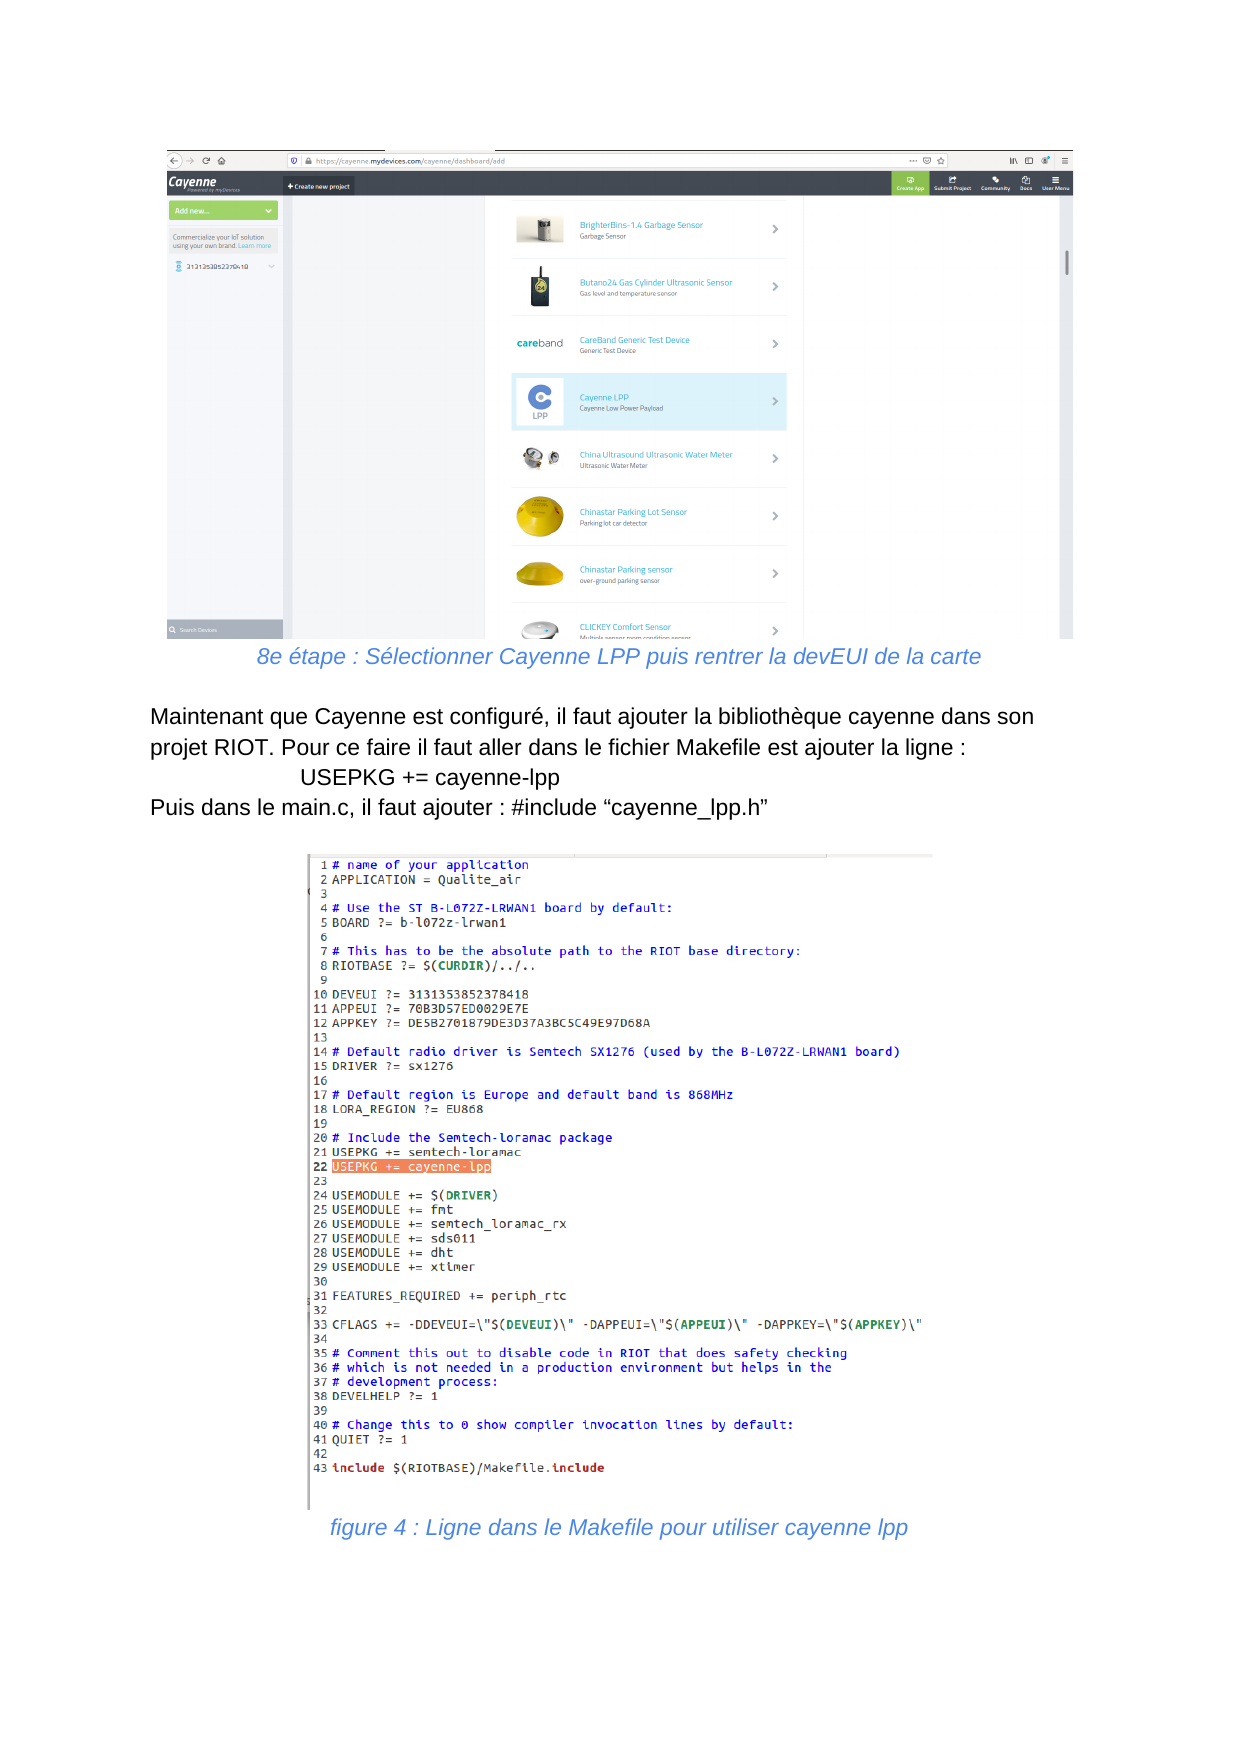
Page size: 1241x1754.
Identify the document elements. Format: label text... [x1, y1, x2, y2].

text 8e étape : Sélectionner Cayenne LPP puis rentrer la devEUI de la carte [150, 643, 1090, 669]
text Puis dans le main.c, il faut ajouter : #include “cayenne_lpp.h” [150, 794, 1090, 820]
text Maintenant que Cayenne est configuré, il faut ajouter la bibliothèque cayenne dans son projet RIOT. Pour ce faire il faut aller dans le fichier Makefile est ajouter la ligne : [150, 703, 1090, 760]
picture [307, 854, 933, 1510]
picture [167, 150, 1074, 639]
text figure 4 : Ligne dans le Makefile pour utiliser cayenne lpp [150, 1514, 1090, 1540]
text USEPKG += cayenne-lpp [225, 764, 1090, 790]
